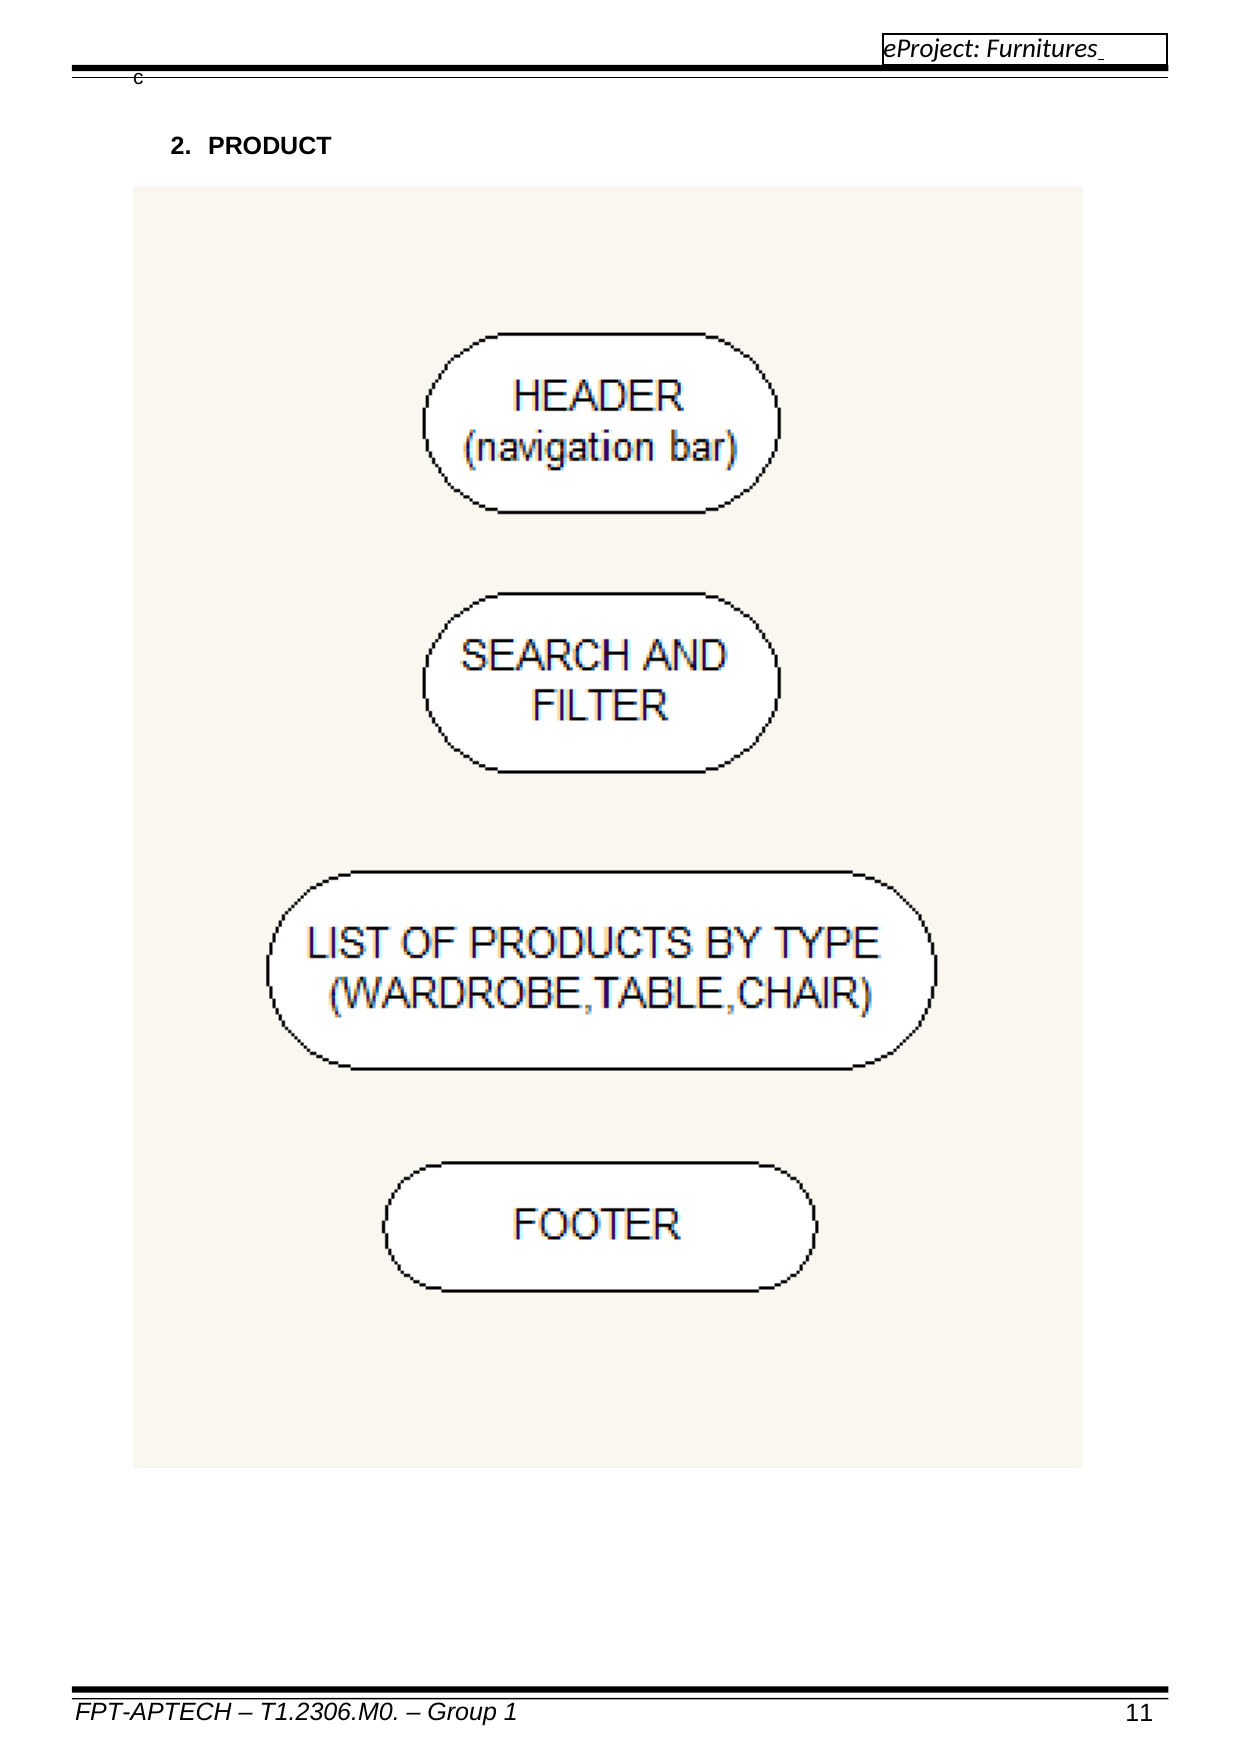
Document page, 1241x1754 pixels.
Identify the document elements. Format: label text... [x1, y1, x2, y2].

picture [132, 186, 1083, 1468]
subtitle PRODUCT [170, 131, 1176, 160]
